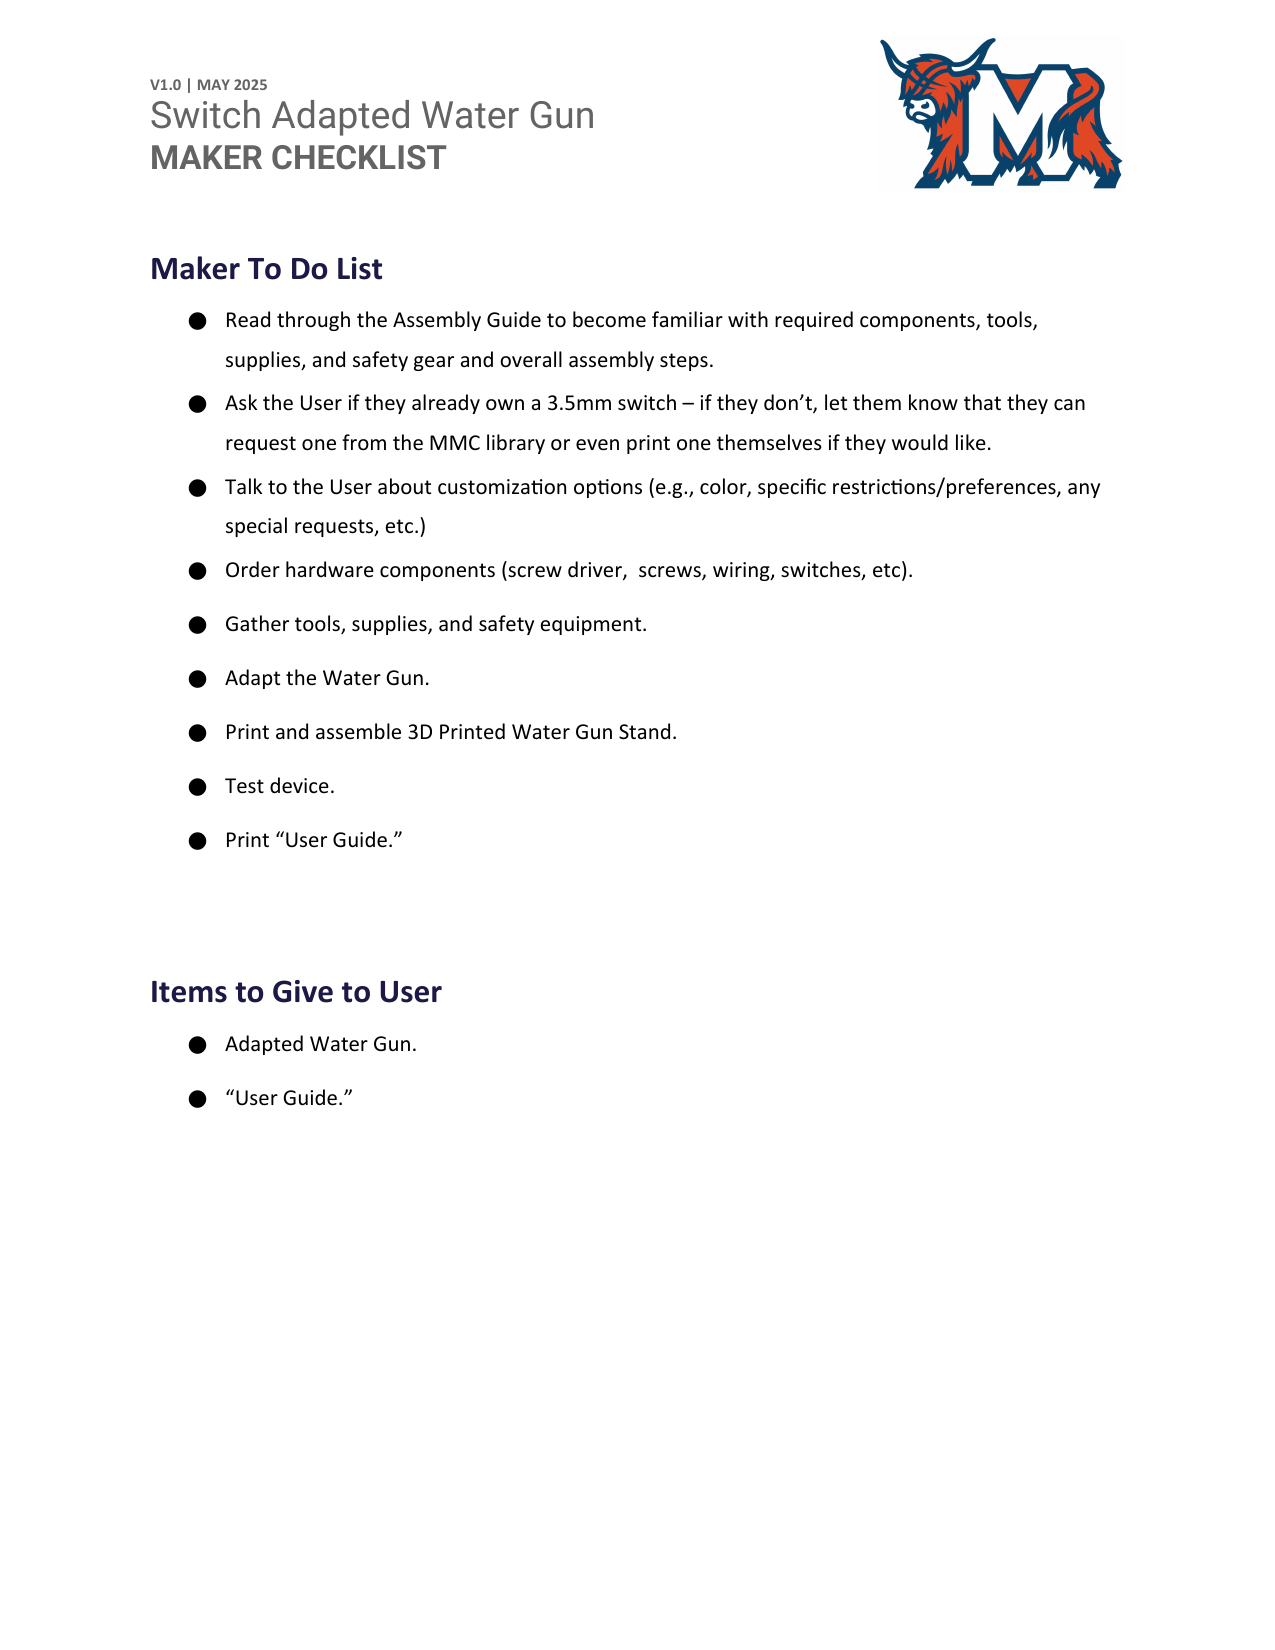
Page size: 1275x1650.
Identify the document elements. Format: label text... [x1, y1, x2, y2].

list Print “User Guide.” [187, 813, 1125, 860]
list “User Guide.” [187, 1071, 1125, 1118]
list Read through the Assembly Guide to become familiar with required components, tools, supplies, and safety gear and overall assembly steps. [187, 293, 1125, 373]
list Talk to the User about customization options (e.g., color, specific restrictions/preferences, any special requests, etc.) [187, 460, 1125, 539]
list Print and assemble 3D Printed Water Gun Stand. [187, 705, 1125, 752]
list Adapt the Water Gun. [187, 651, 1125, 698]
picture [878, 35, 1125, 192]
subtitle Items to Give to User [150, 970, 1125, 1011]
subtitle Maker To Do List [150, 247, 1125, 287]
list Test device. [187, 759, 1125, 806]
list Adapted Water Gun. [187, 1017, 1125, 1064]
list Ask the User if they already own a 3.5mm switch – if they don’t, let them know that they can request one from the MMC library or even print one themselves if they would like. [187, 377, 1125, 456]
list Gather tools, supplies, and safety equipment. [187, 597, 1125, 644]
list Order hardware components (screw driver, screws, wiring, switches, etc). [187, 543, 1125, 591]
